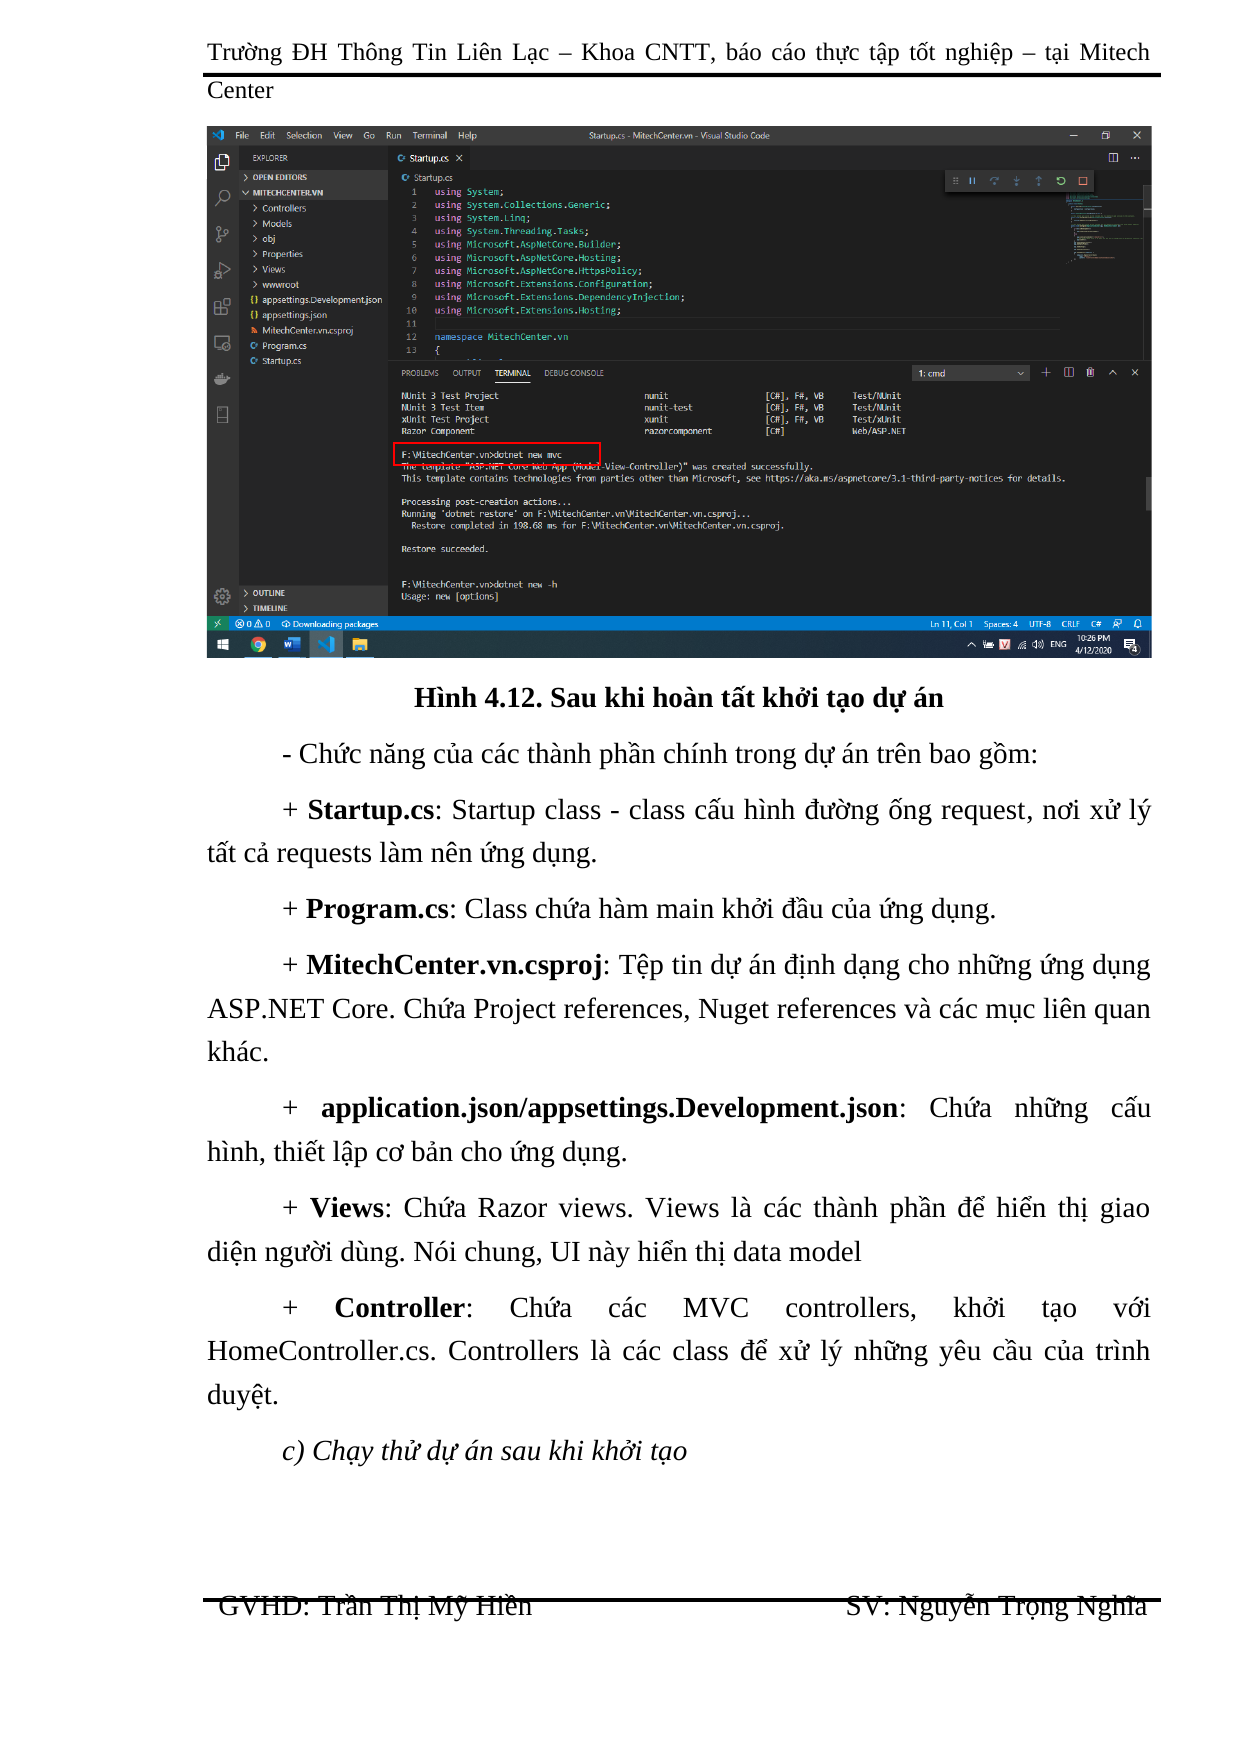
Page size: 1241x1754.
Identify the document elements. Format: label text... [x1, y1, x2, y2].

text + Controller: Chứa các MVC controllers, khởi tạo với HomeController.cs. Controllers là các class để xử lý những yêu cầu của trình duyệt. [207, 1290, 1152, 1410]
text c) Chạy thử dự án sau khi khởi tạo [207, 1433, 1152, 1466]
picture [206, 126, 1152, 658]
text - Chức năng của các thành phần chính trong dự án trên bao gồm: [207, 736, 1152, 769]
text Hình 4.12. Sau khi hoàn tất khởi tạo dự án [207, 680, 1152, 713]
text + Program.cs: Class chứa hàm main khởi đầu của ứng dụng. [207, 891, 1152, 925]
text + MitechCenter.vn.csproj: Tệp tin dự án định dạng cho những ứng dụng ASP.NET Core. Chứa Project references, Nuget references và các mục liên quan khác. [207, 947, 1152, 1068]
text + Startup.cs: Startup class - class cấu hình đường ống request, nơi xử lý tất cả requests làm nên ứng dụng. [207, 792, 1152, 869]
text + Views: Chứa Razor views. Views là các thành phần để hiển thị giao diện người dùng. Nói chung, UI này hiển thị data model [207, 1190, 1152, 1267]
text + application.json/appsettings.Development.json: Chứa những cấu hình, thiết lập cơ bản cho ứng dụng. [207, 1091, 1152, 1168]
